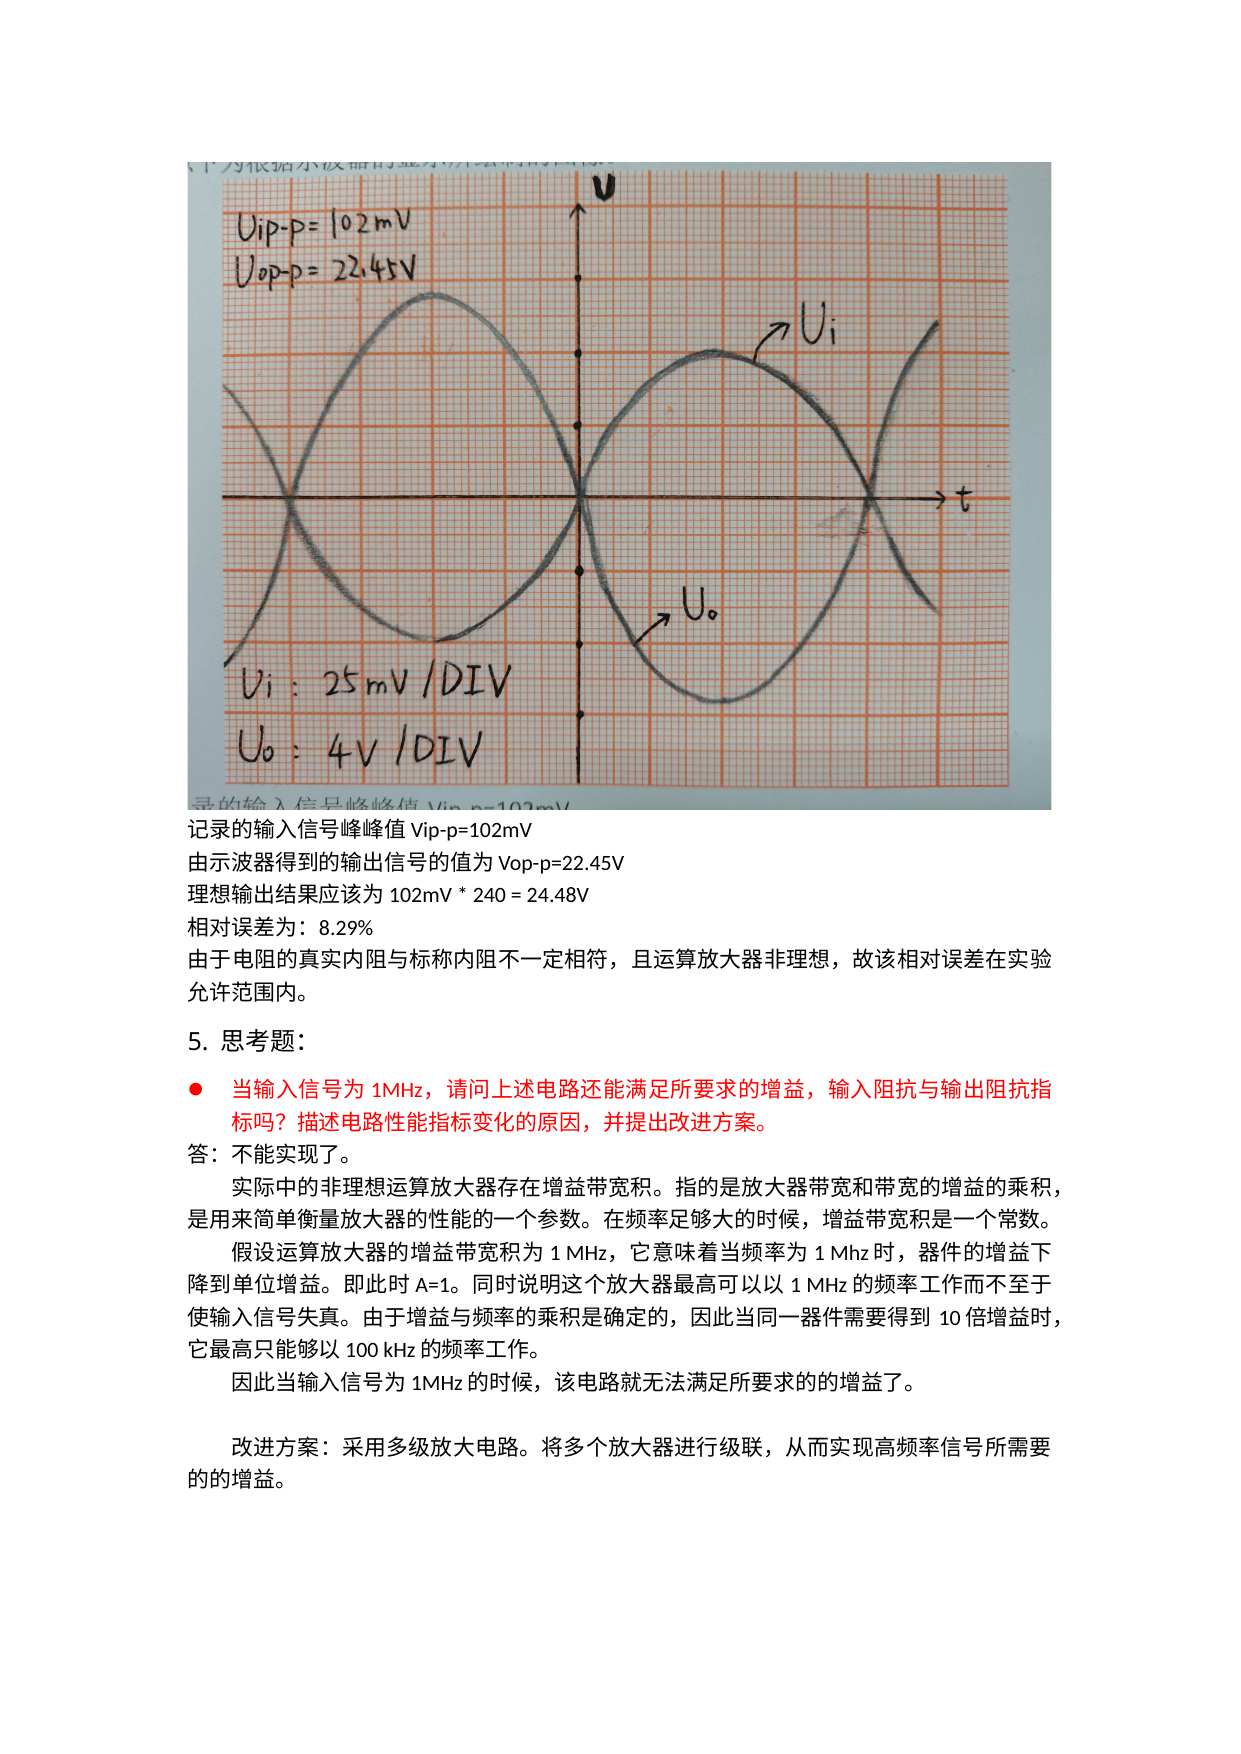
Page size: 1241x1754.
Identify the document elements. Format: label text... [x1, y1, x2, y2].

list 答：不能实现了。 [187, 1137, 1053, 1169]
list 假设运算放大器的增益带宽积为1 MHz，它意味着当频率为1 Mhz时，器件的增益下降到单位增益。即此时A=1。同时说明这个放大器最高可以以1 MHz的频率工作而不至于使输入信号失真。由于增益与频率的乘积是确定的，因此当同一器件需要得到10倍增益时，它最高只能够以100 kHz的频率工作。 [187, 1234, 1053, 1364]
list 实际中的非理想运算放大器存在增益带宽积。指的是放大器带宽和带宽的增益的乘积，是用来简单衡量放大器的性能的一个参数。在频率足够大的时候，增益带宽积是一个常数。 [187, 1169, 1053, 1234]
list 记录的输入信号峰峰值Vip-p=102mV [187, 812, 1053, 844]
list 由于电阻的真实内阻与标称内阻不一定相符，且运算放大器非理想，故该相对误差在实验允许范围内。 [187, 942, 1053, 1007]
list 思考题： [187, 1007, 1053, 1072]
list 改进方案：采用多级放大电路。将多个放大器进行级联，从而实现高频率信号所需要的的增益。 [187, 1429, 1053, 1494]
list 理想输出结果应该为102mV * 240 = 24.48V [187, 877, 1053, 909]
list 相对误差为：8.29% [187, 909, 1053, 942]
list 当输入信号为1MHz，请问上述电路还能满足所要求的增益，输入阻抗与输出阻抗指标吗？描述电路性能指标变化的原因，并提出改进方案。 [187, 1072, 1053, 1137]
picture [187, 162, 1052, 810]
list 因此当输入信号为1MHz的时候，该电路就无法满足所要求的的增益了。 [187, 1364, 1053, 1397]
list 由示波器得到的输出信号的值为Vop-p=22.45V [187, 844, 1053, 877]
